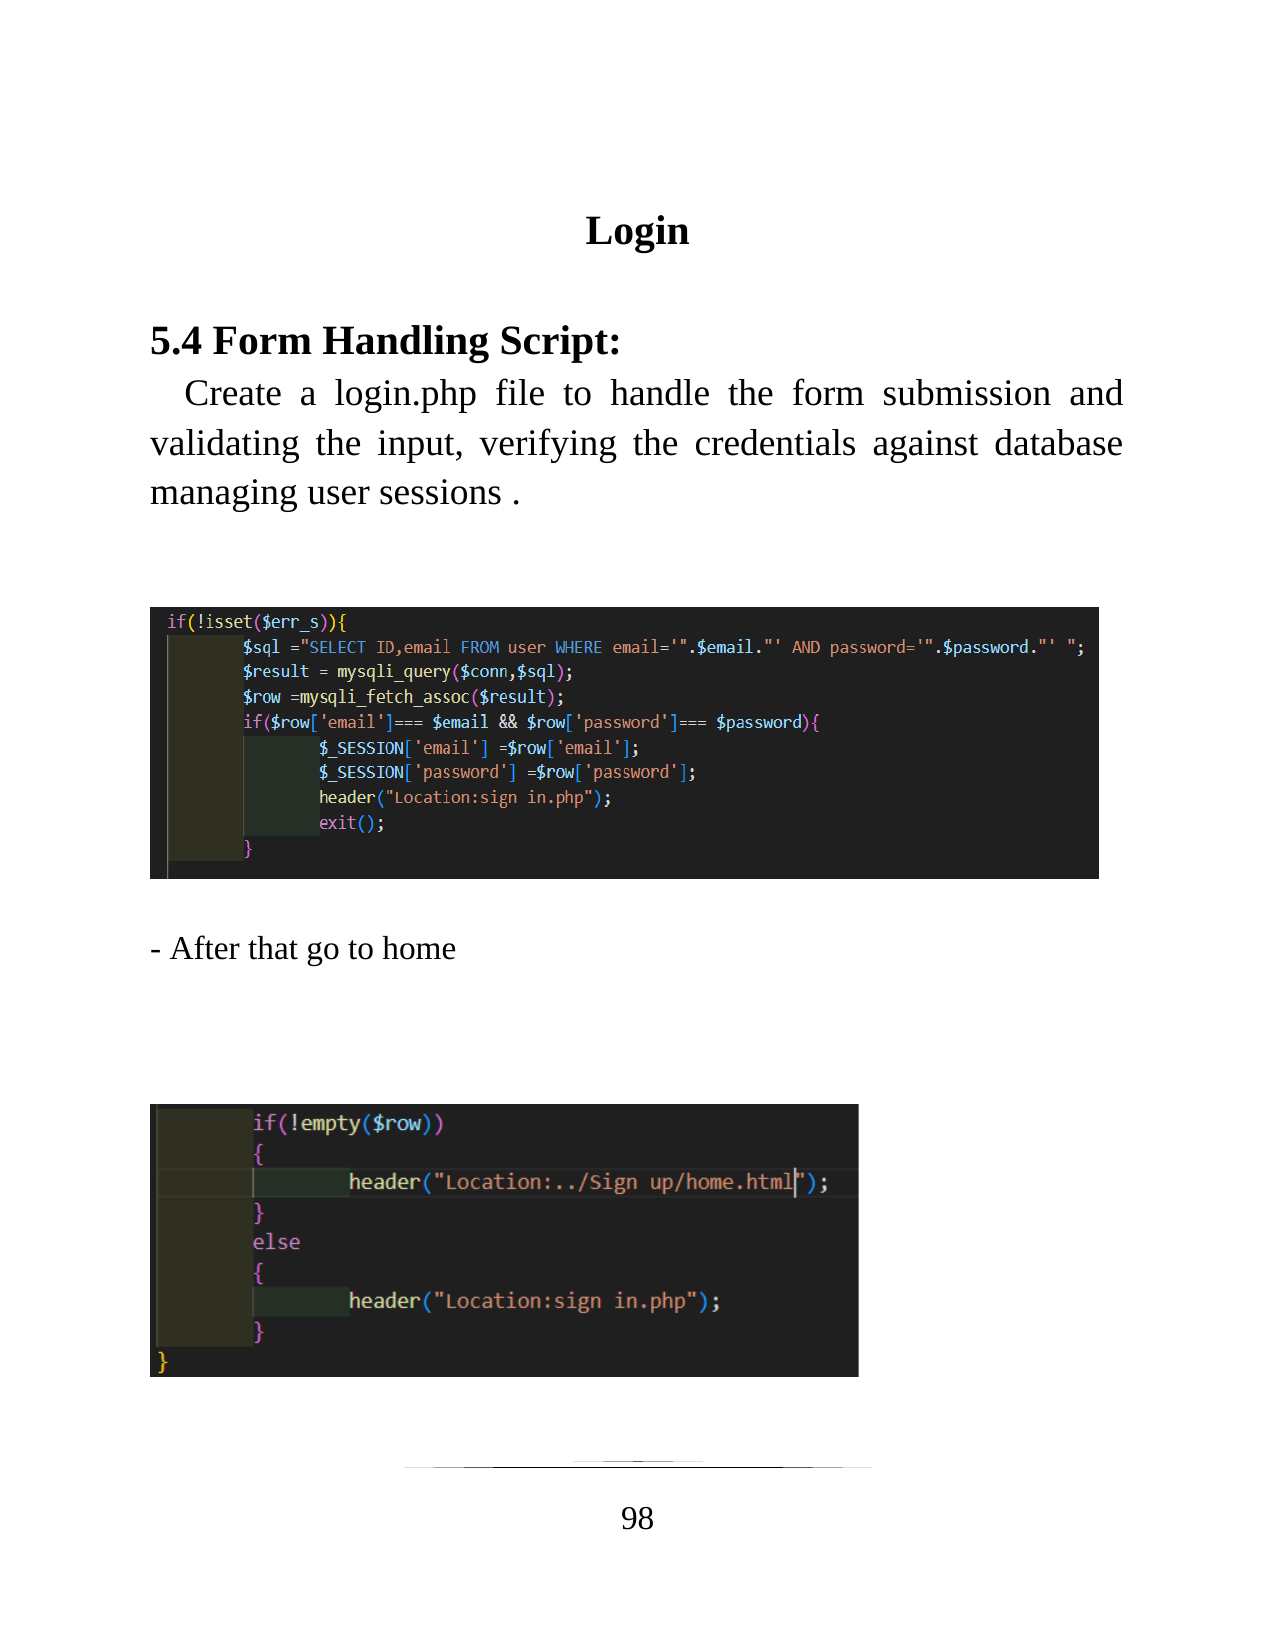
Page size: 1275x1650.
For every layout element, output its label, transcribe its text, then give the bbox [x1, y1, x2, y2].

subtitle 5.4 Form Handling Script: [150, 315, 1125, 363]
picture [150, 607, 1099, 879]
text - After that go to home [150, 928, 1125, 967]
text Create a login.php file to handle the form submission and validating the input, verifying the credentials against database managing user sessions . [150, 370, 1125, 513]
text Login [150, 205, 1125, 253]
picture [150, 1104, 859, 1377]
